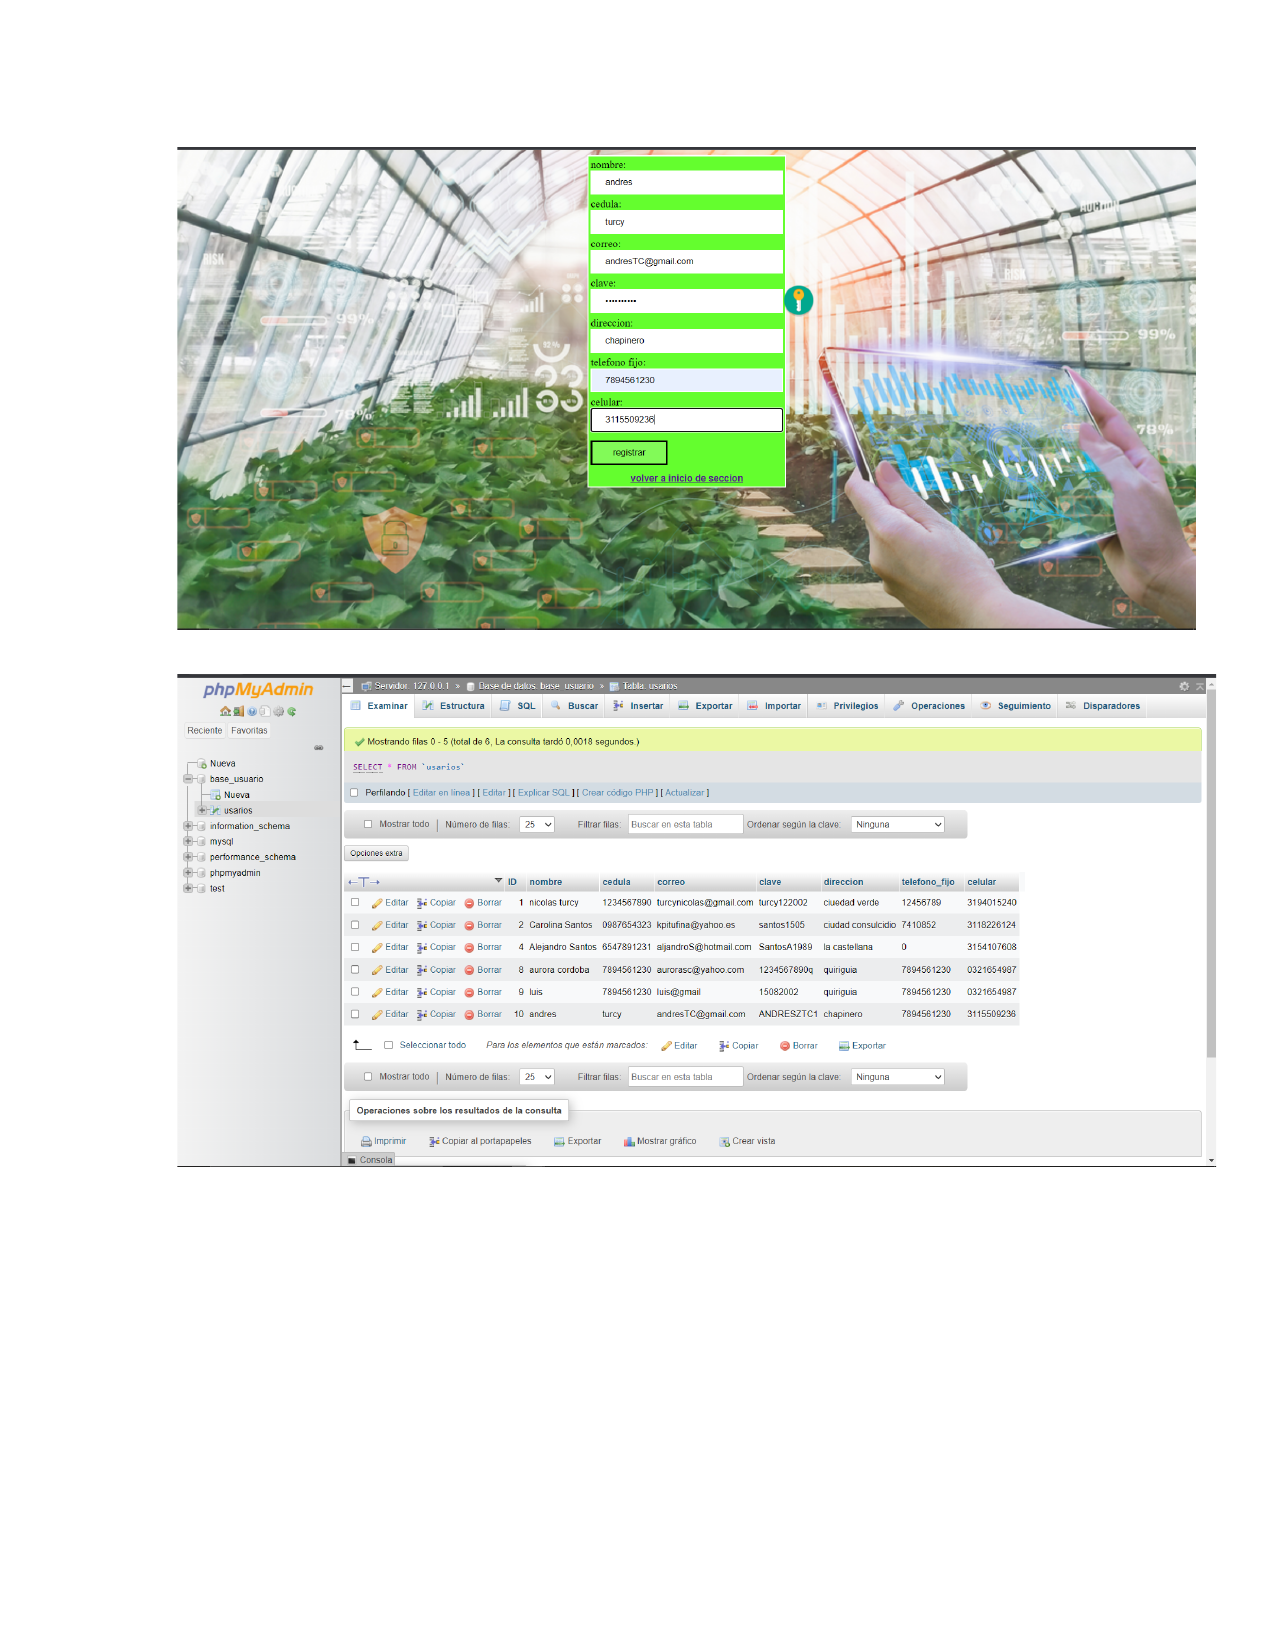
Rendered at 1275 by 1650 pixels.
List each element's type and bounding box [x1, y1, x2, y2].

picture [177, 147, 1196, 630]
picture [177, 674, 1217, 1167]
